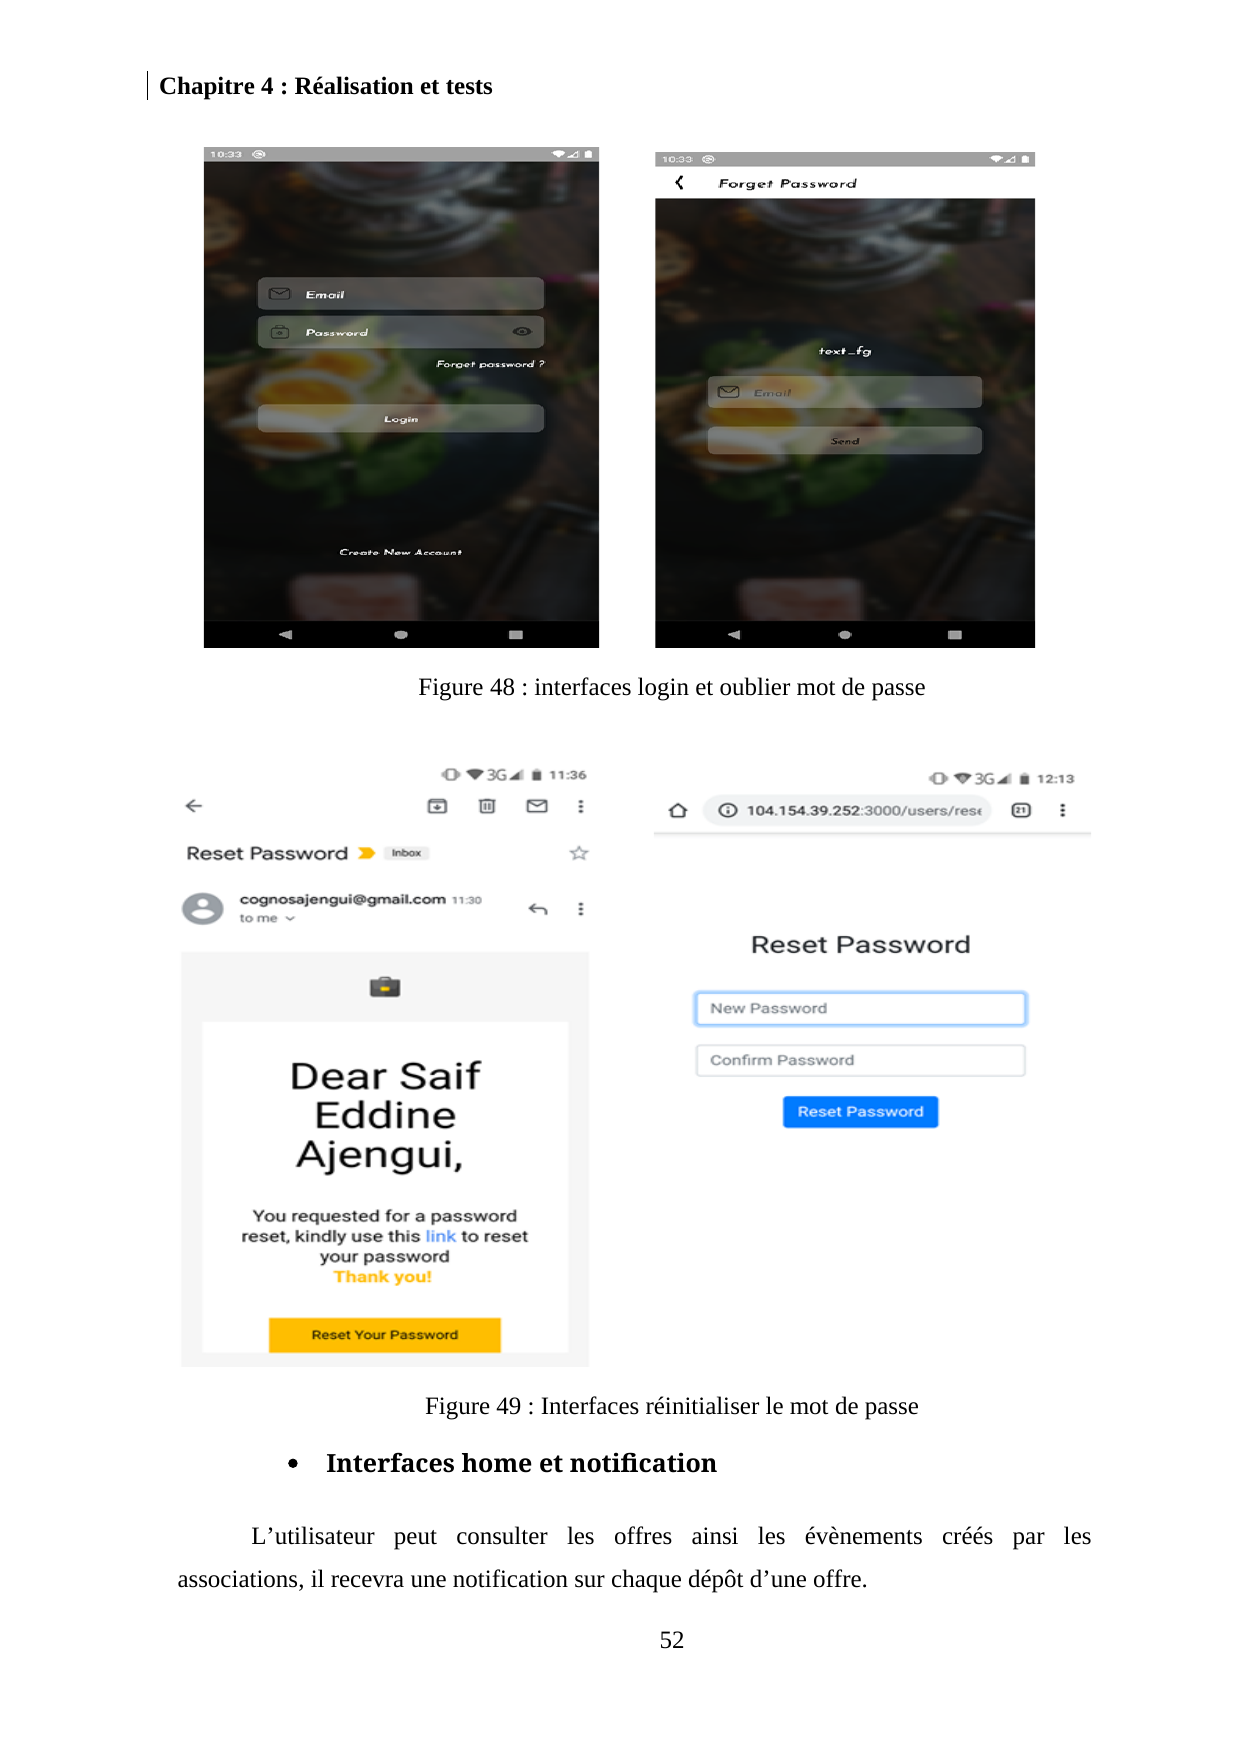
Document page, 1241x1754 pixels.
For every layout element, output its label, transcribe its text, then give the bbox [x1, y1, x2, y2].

list Interfaces home et notification [288, 1445, 1093, 1479]
picture [655, 152, 1035, 648]
text L’utilisateur peut consulter les offres ainsi les évènements créés par les associations, il recevra une notification sur chaque dépôt d’une offre. [177, 1521, 1093, 1593]
picture [653, 769, 1092, 1367]
picture [203, 147, 600, 648]
picture [166, 765, 604, 1367]
